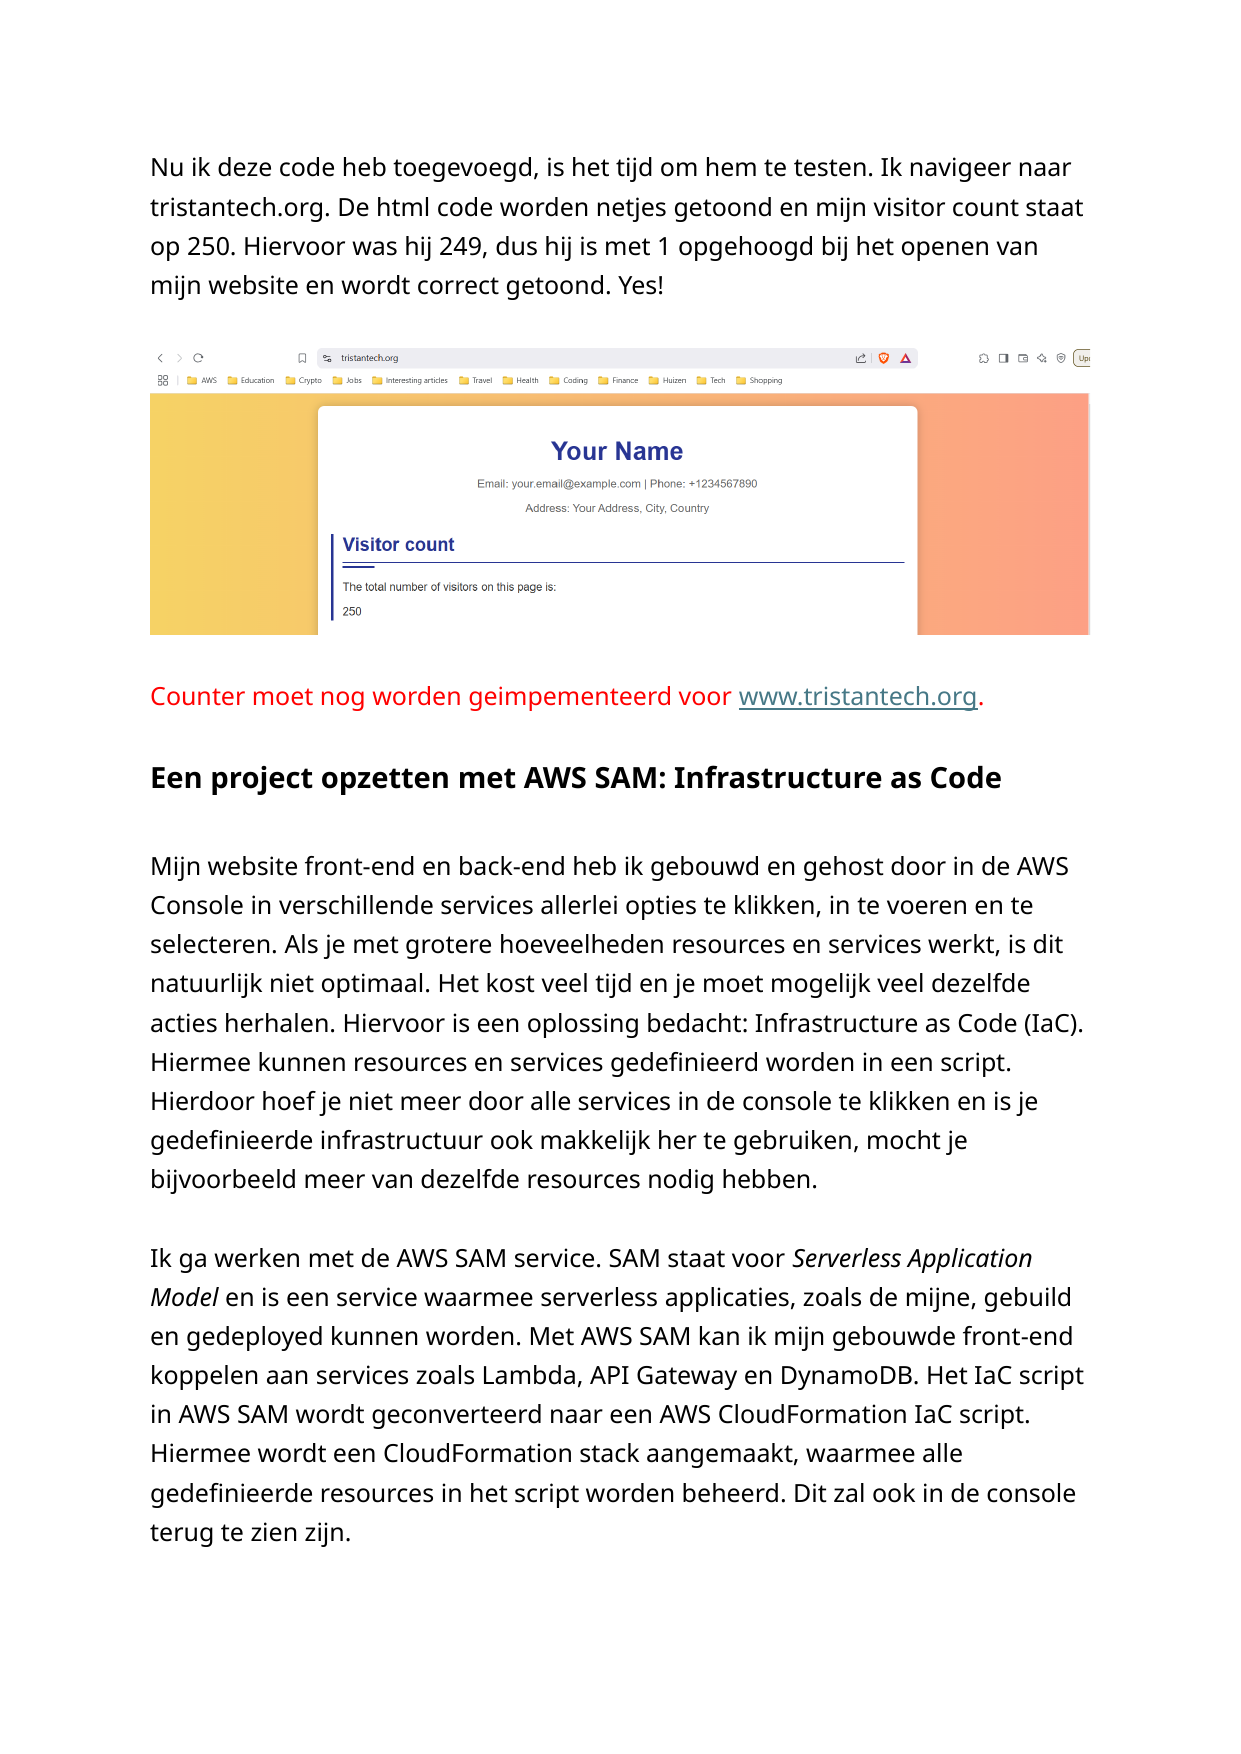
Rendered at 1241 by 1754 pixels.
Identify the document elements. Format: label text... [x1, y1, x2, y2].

text Nu ik deze code heb toegevoegd, is het tijd om hem te testen. Ik navigeer naar tristantech.org. De html code worden netjes getoond en mijn visitor count staat op 250. Hiervoor was hij 249, dus hij is met 1 opgehoogd bij het openen van mijn website en wordt correct getoond. Yes! [150, 150, 1090, 302]
text Een project opzetten met AWS SAM: Infrastructure as Code [150, 757, 1090, 797]
text Mijn website front-end en back-end heb ik gebouwd en gehost door in de AWS Console in verschillende services allerlei opties te klikken, in te voeren en te selecteren. Als je met grotere hoeveelheden resources en services werkt, is dit natuurlijk niet optimaal. Het kost veel tijd en je moet mogelijk veel dezelfde acties herhalen. Hiervoor is een oplossing bedacht: Infrastructure as Code (IaC). Hiermee kunnen resources en services gedefinieerd worden in een script. Hierdoor hoef je niet meer door alle services in de console te klikken en is je gedefinieerde infrastructuur ook makkelijk her te gebruiken, mocht je bijvoorbeeld meer van dezelfde resources nodig hebben. [150, 849, 1090, 1196]
picture [150, 345, 1091, 635]
text Ik ga werken met de AWS SAM service. SAM staat voor Serverless Application Model en is een service waarmee serverless applicaties, zoals de mijne, gebuild en gedeployed kunnen worden. Met AWS SAM kan ik mijn gebouwde front-end koppelen aan services zoals Lambda, API Gateway en DynamoDB. Het IaC script in AWS SAM wordt geconverteerd naar een AWS CloudFormation IaC script. Hiermee wordt een CloudFormation stack aangemaakt, waarmee alle gedefinieerde resources in het script worden beheerd. Dit zal ook in de console terug te zien zijn. [150, 1240, 1090, 1548]
text Counter moet nog worden geimpementeerd voor www.tristantech.org. [150, 679, 1090, 713]
